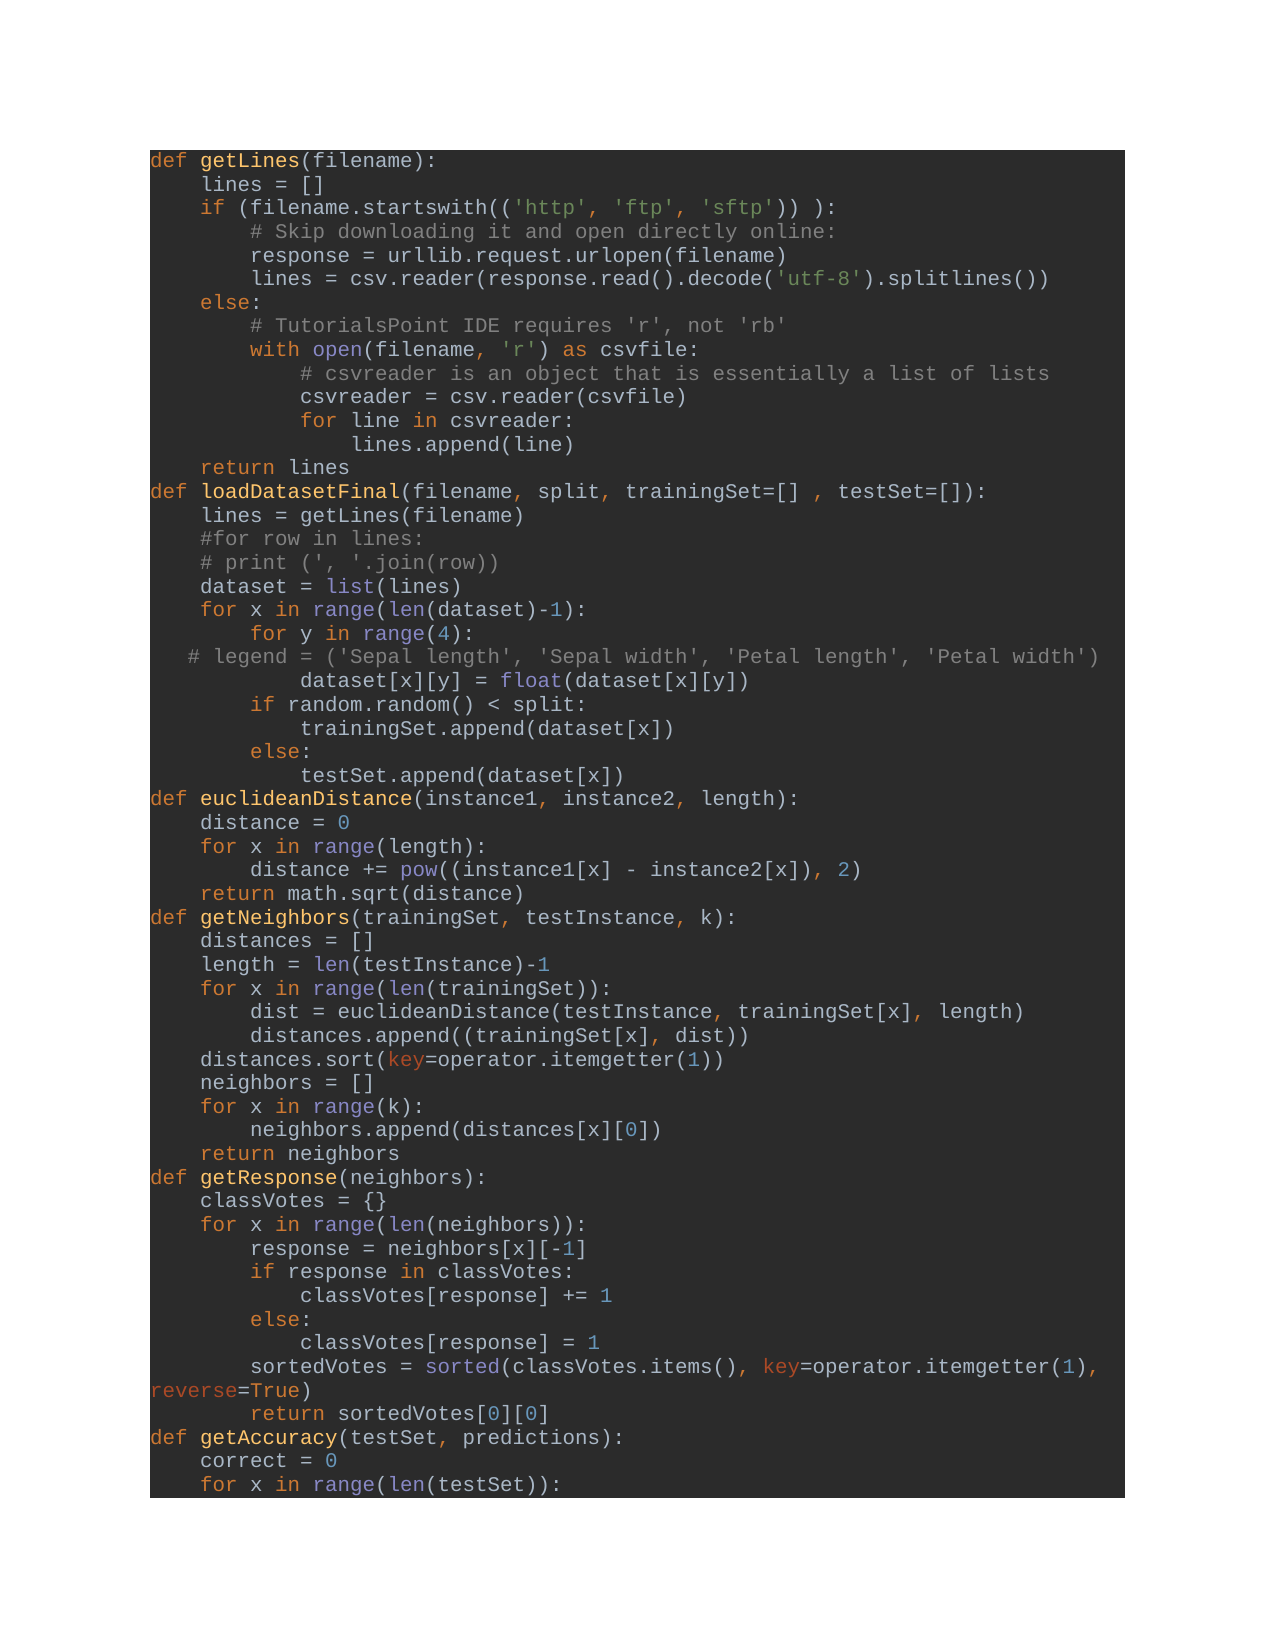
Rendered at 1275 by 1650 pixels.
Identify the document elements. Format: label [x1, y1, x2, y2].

text [150, 150, 1125, 1498]
